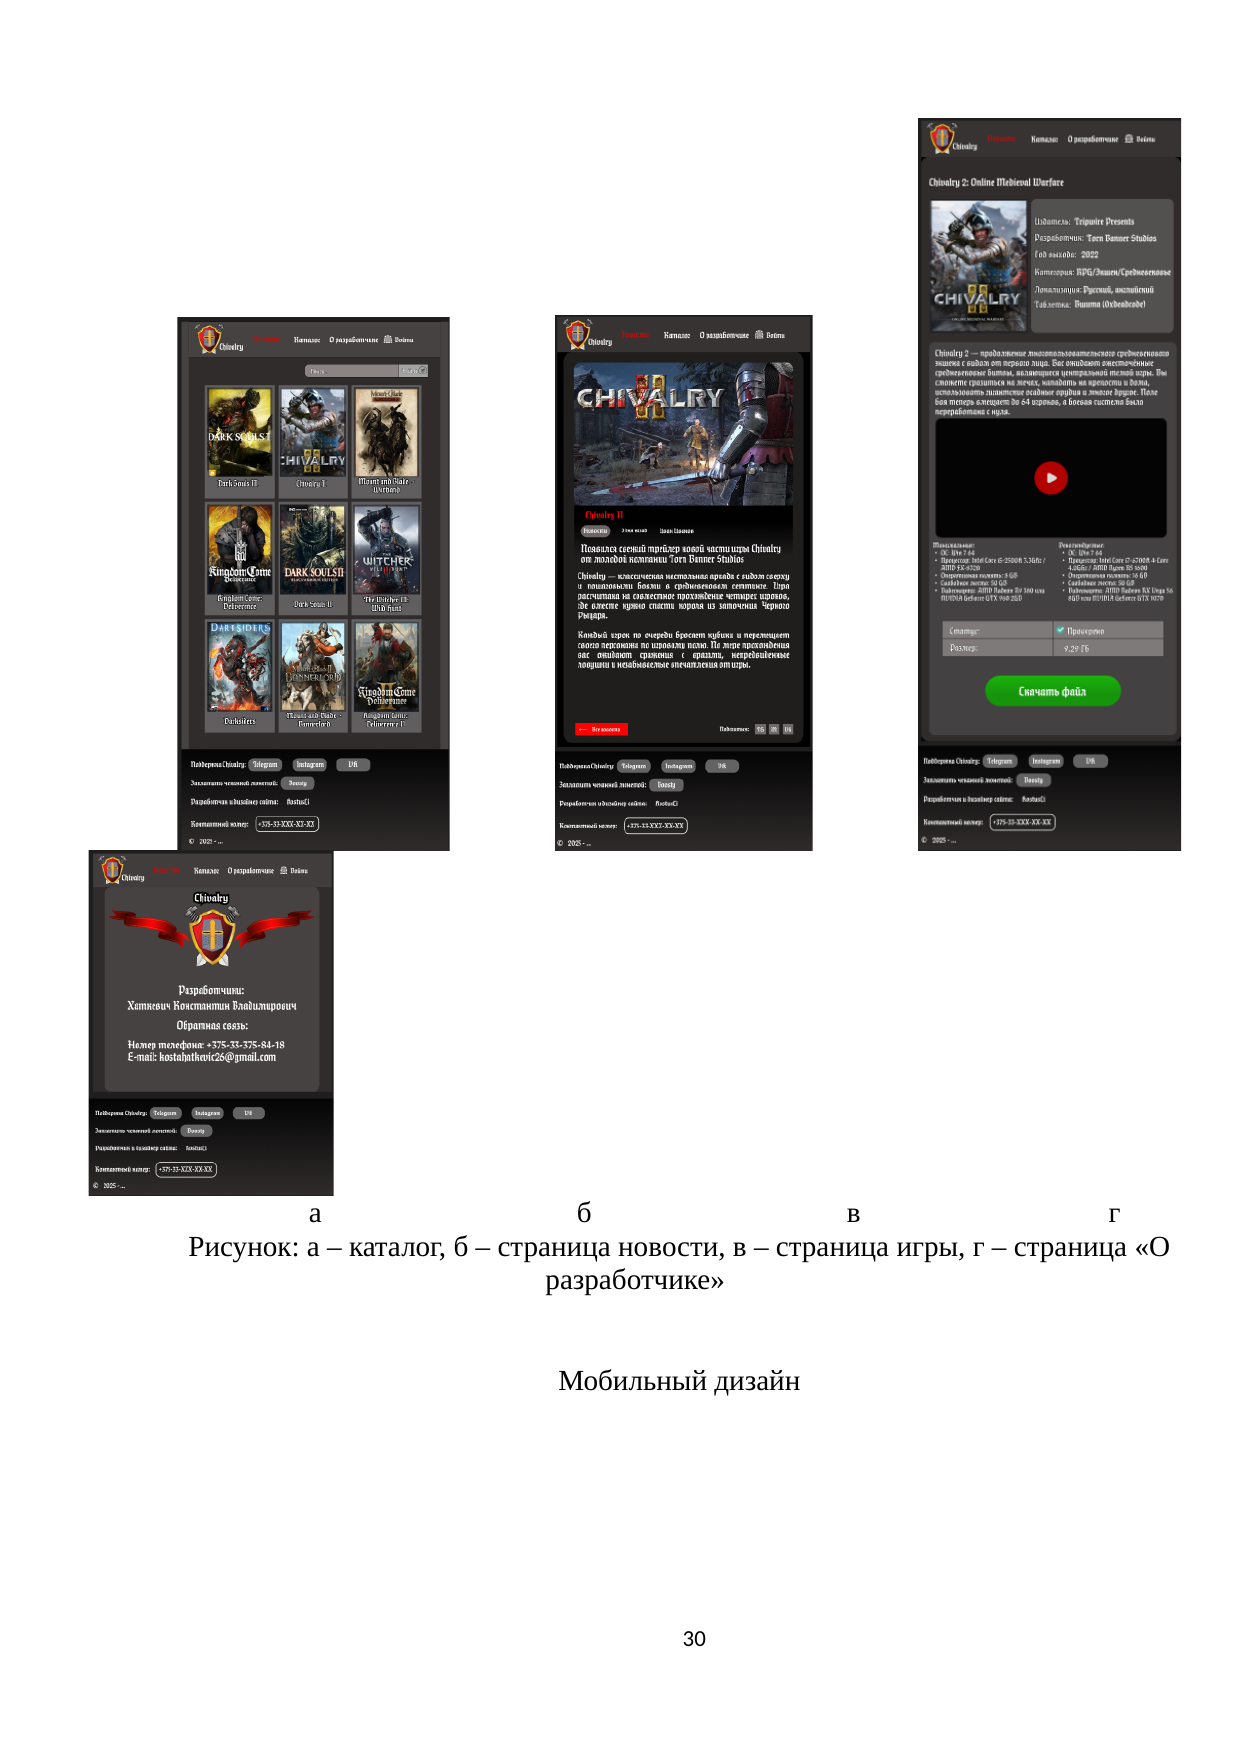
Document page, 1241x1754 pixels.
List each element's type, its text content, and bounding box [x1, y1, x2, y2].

text Рисунок: а – каталог, б – страница новости, в – страница игры, г – страница «О разработчике» [88, 1229, 1181, 1296]
text Мобильный дизайн [88, 1363, 1181, 1396]
picture [918, 118, 1182, 851]
picture [88, 317, 450, 1196]
text а б в г [88, 1195, 1181, 1229]
picture [555, 315, 813, 851]
